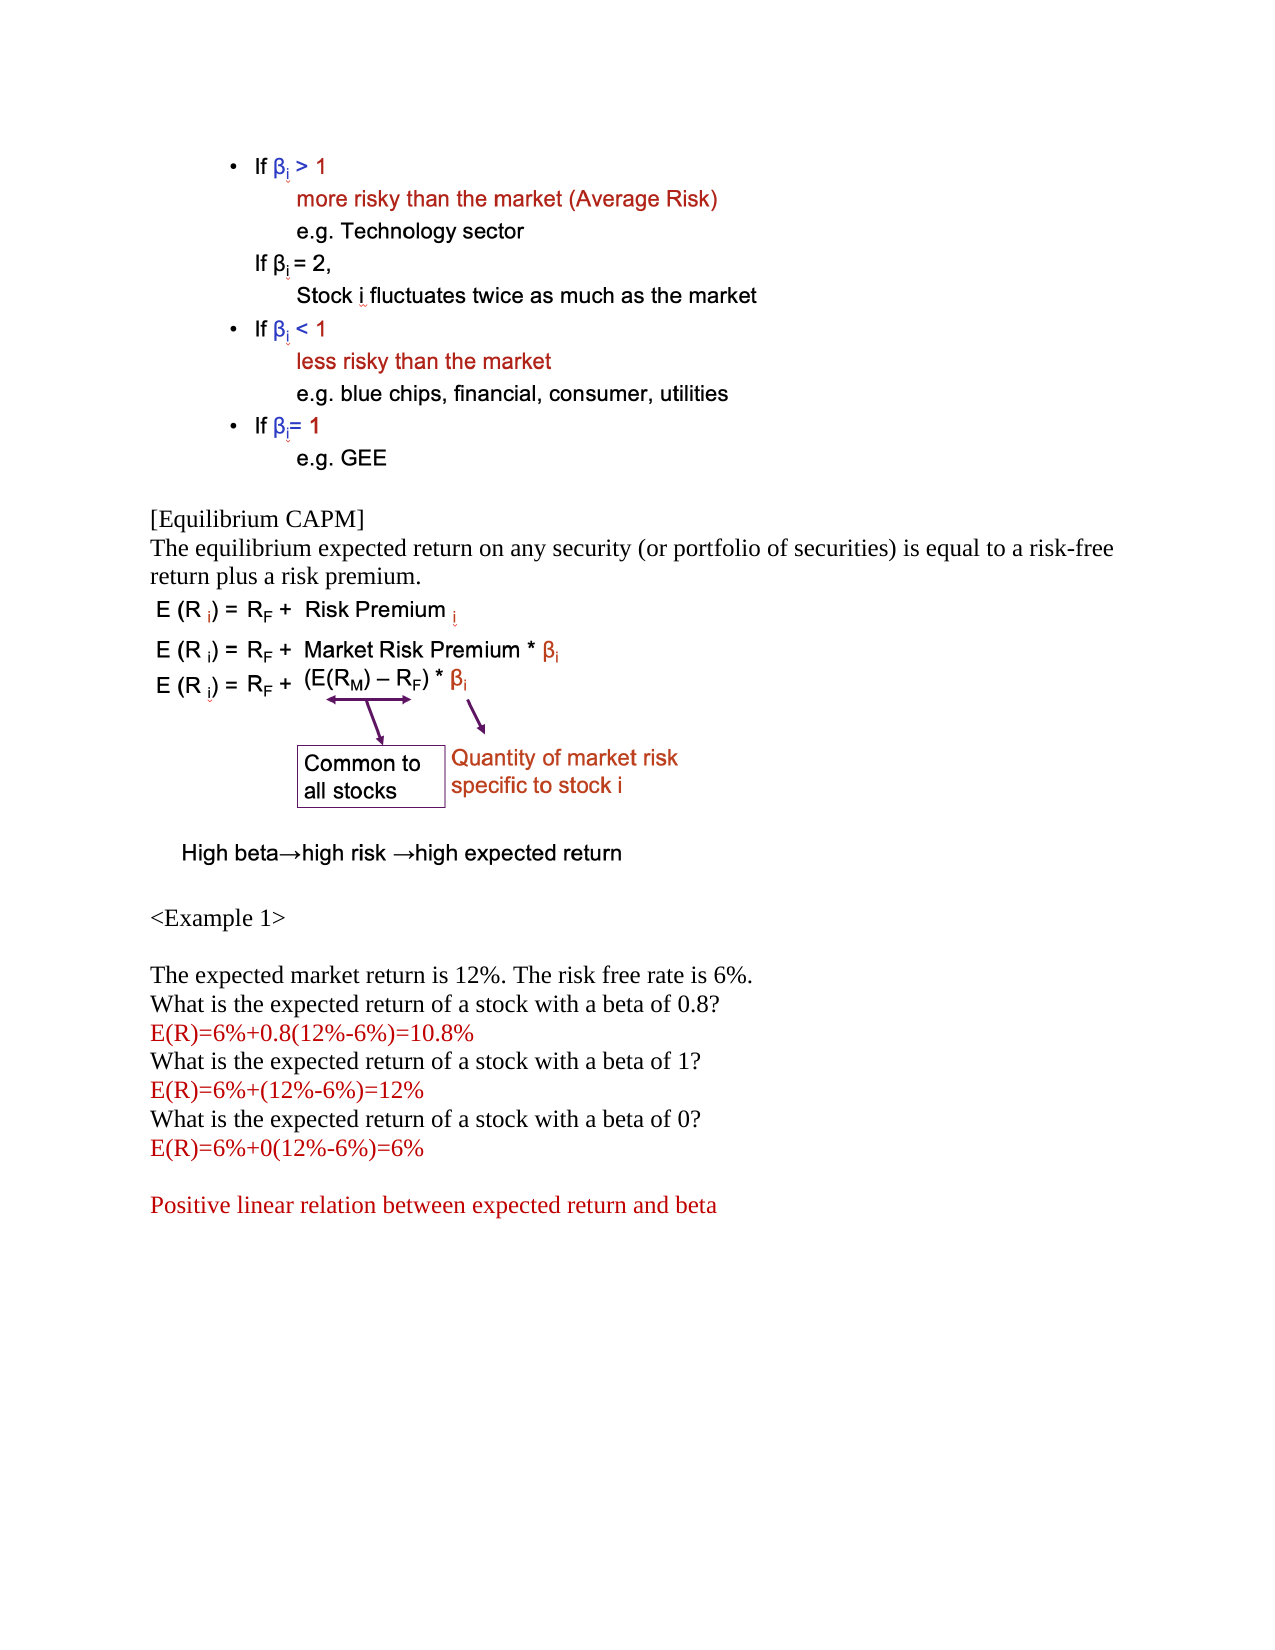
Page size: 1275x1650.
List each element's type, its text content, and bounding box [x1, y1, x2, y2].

text E(R)=6%+0.8(12%-6%)=10.8% [150, 1018, 1125, 1046]
text E(R)=6%+(12%-6%)=12% [150, 1075, 1125, 1104]
picture [225, 150, 765, 476]
text E(R)=6%+0(12%-6%)=6% [150, 1133, 1125, 1161]
text [Equilibrium CAPM] [150, 504, 1125, 533]
picture [150, 590, 694, 874]
text The equilibrium expected return on any security (or portfolio of securities) is equal to a risk-free return plus a risk premium. [150, 533, 1125, 590]
text Positive linear relation between expected return and beta [150, 1190, 1125, 1219]
text <Example 1> [150, 903, 1125, 931]
text What is the expected return of a stock with a beta of 0.8? [150, 989, 1125, 1018]
text The expected market return is 12%. The risk free rate is 6%. [150, 960, 1125, 989]
text What is the expected return of a stock with a beta of 1? [150, 1046, 1125, 1075]
text What is the expected return of a stock with a beta of 0? [150, 1104, 1125, 1133]
